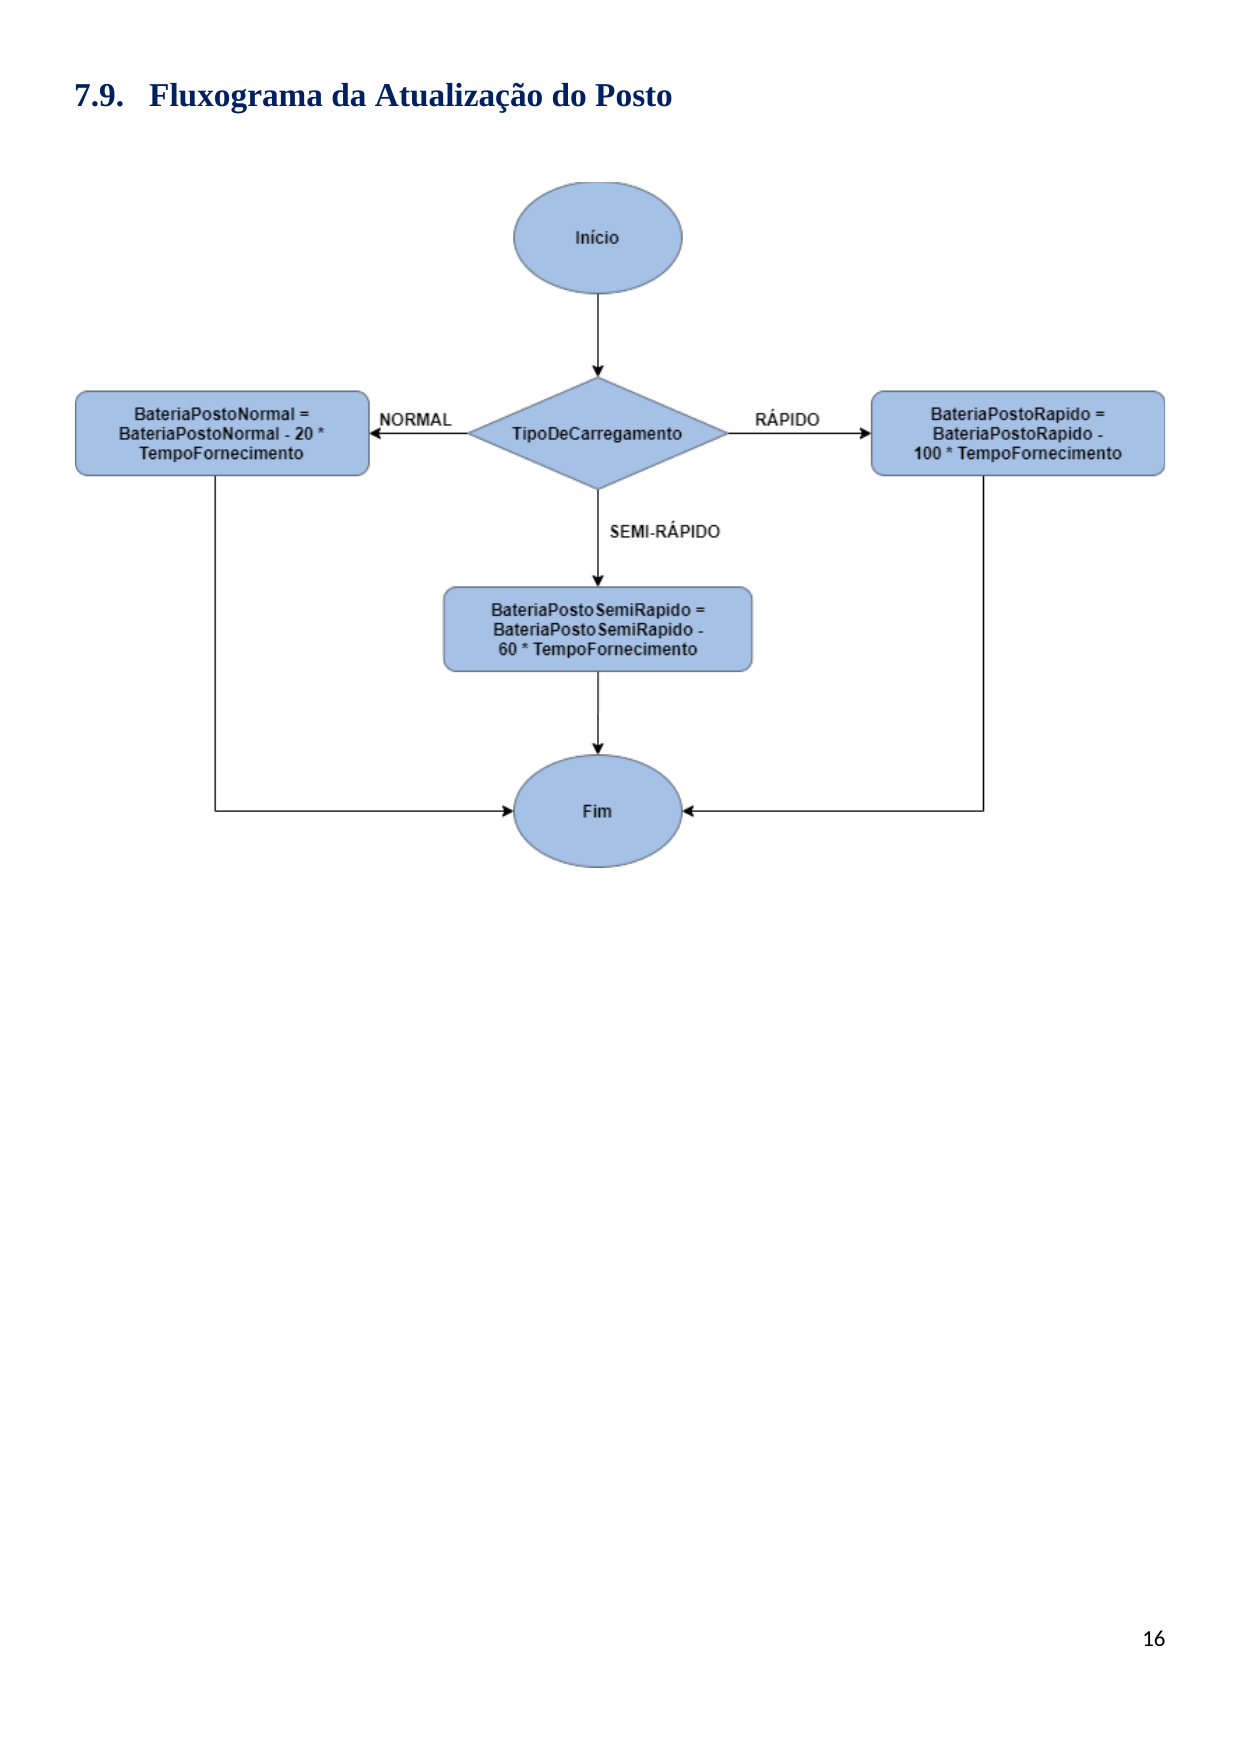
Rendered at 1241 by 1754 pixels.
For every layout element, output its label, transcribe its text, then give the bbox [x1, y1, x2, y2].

list Fluxograma da Atualização do Posto [74, 75, 1165, 113]
